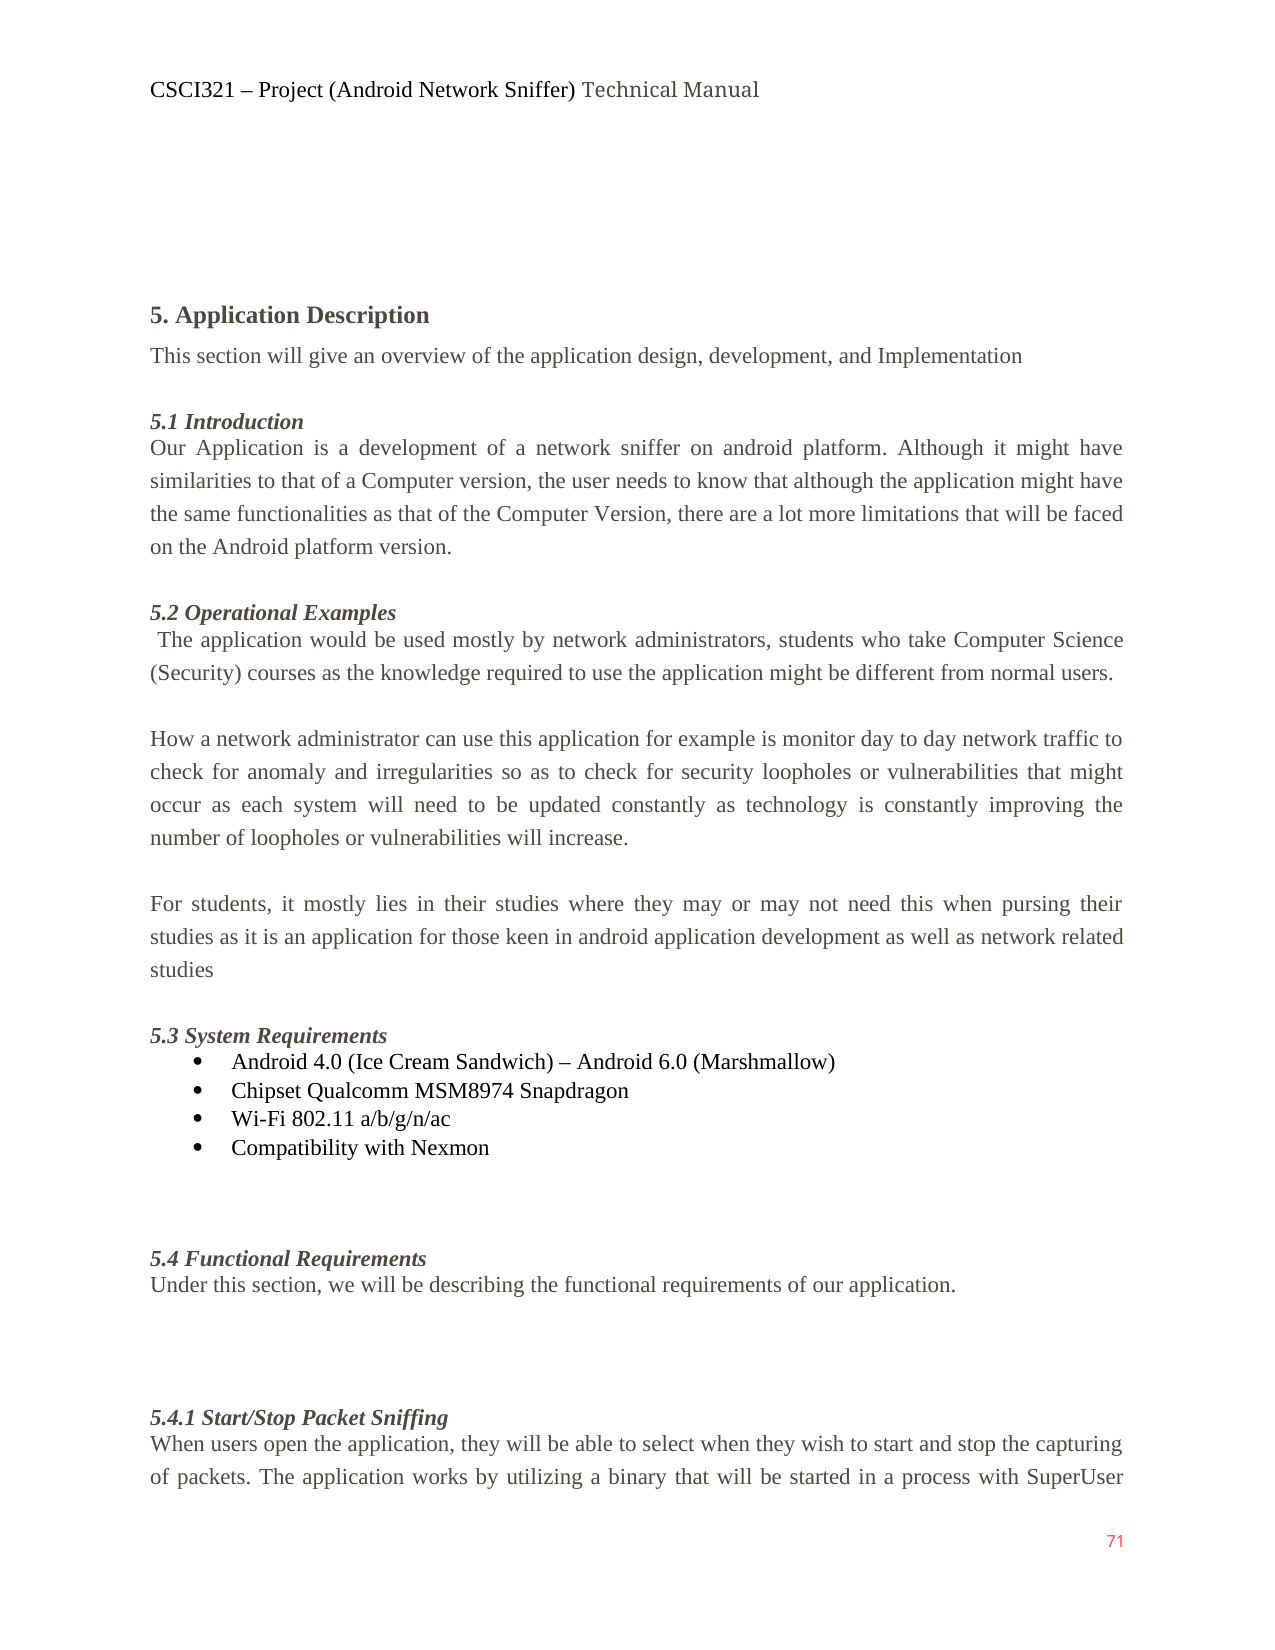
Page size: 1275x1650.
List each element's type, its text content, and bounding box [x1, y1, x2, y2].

text This section will give an overview of the application design, development, and Implementation [150, 342, 1125, 368]
subtitle 5.3 System Requirements [150, 1022, 1125, 1048]
list Wi-Fi 802.11 a/b/g/n/ac [194, 1105, 1125, 1132]
text Under this section, we will be describing the functional requirements of our application. [150, 1271, 1125, 1298]
text The application would be used mostly by network administrators, students who take Computer Science (Security) courses as the knowledge required to use the application might be different from normal users. [150, 626, 1125, 685]
subtitle 5.4.1 Start/Stop Packet Sniffing [150, 1404, 1125, 1430]
list Android 4.0 (Ice Cream Sandwich) – Android 6.0 (Marshmallow) [194, 1048, 1125, 1075]
text For students, it mostly lies in their studies where they may or may not need this when pursing their studies as it is an application for those keen in android application development as well as network related studies [150, 890, 1125, 982]
list Chipset Qualcomm MSM8974 Snapdragon [194, 1077, 1125, 1103]
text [150, 1430, 1125, 1489]
subtitle 5.1 Introduction [150, 408, 1125, 434]
subtitle 5.2 Operational Examples [150, 599, 1125, 626]
subtitle 5. Application Description [150, 301, 1125, 329]
text Our Application is a development of a network sniffer on android platform. Although it might have similarities to that of a Computer version, the user needs to know that although the application might have the same functionalities as that of the Computer Version, there are a lot more limitations that will be faced on the Android platform version. [150, 434, 1125, 559]
subtitle 5.4 Functional Requirements [150, 1245, 1125, 1271]
list Compatibility with Nexmon [194, 1134, 1125, 1160]
text How a network administrator can use this application for example is monitor day to day network traffic to check for anomaly and irregularities so as to check for security loopholes or vulnerabilities that might occur as each system will need to be updated constantly as technology is constantly improving the number of loopholes or vulnerabilities will increase. [150, 725, 1125, 850]
